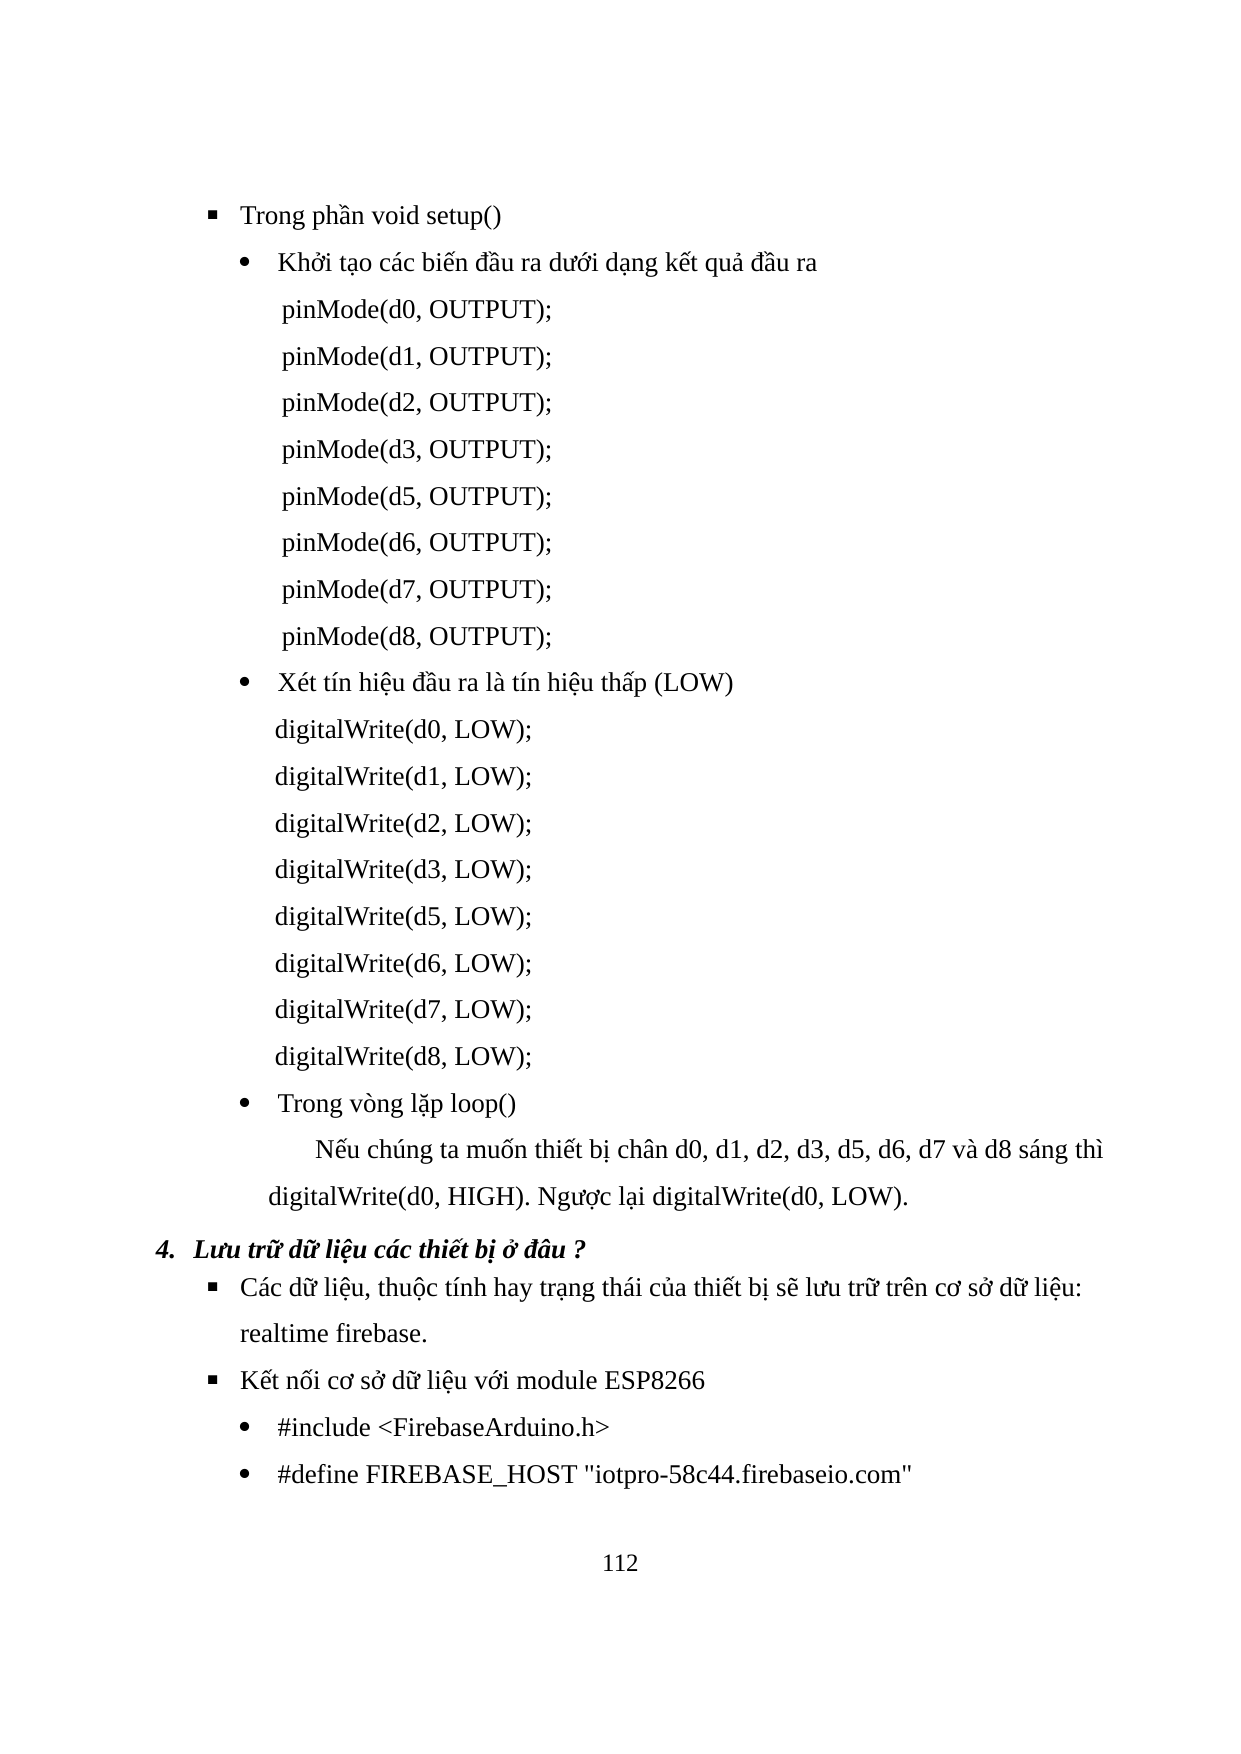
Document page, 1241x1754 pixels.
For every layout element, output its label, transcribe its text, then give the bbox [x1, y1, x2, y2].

text pinMode(d6, OUTPUT); [268, 527, 1122, 558]
list Trong phần void setup() [202, 199, 1122, 231]
list #define FIREBASE_HOST "iotpro-58c44.firebaseio.com" [240, 1458, 1122, 1489]
list Trong vòng lặp loop() [240, 1087, 1122, 1118]
text digitalWrite(d5, LOW); [268, 900, 1122, 931]
list Kết nối cơ sở dữ liệu với module ESP8266 [202, 1364, 1122, 1395]
text digitalWrite(d3, LOW); [268, 853, 1122, 884]
subtitle 4. Lưu trữ dữ liệu các thiết bị ở đâu ? [156, 1233, 1122, 1264]
text pinMode(d7, OUTPUT); [268, 573, 1122, 604]
text pinMode(d0, OUTPUT); [268, 293, 1122, 324]
list Xét tín hiệu đầu ra là tín hiệu thấp (LOW) [240, 667, 1122, 698]
text digitalWrite(d1, LOW); [268, 760, 1122, 791]
list Các dữ liệu, thuộc tính hay trạng thái của thiết bị sẽ lưu trữ trên cơ sở dữ liệu: realtime firebase. [202, 1271, 1122, 1348]
list Nếu chúng ta muốn thiết bị chân d0, d1, d2, d3, d5, d6, d7 và d8 sáng thì [315, 1134, 1122, 1165]
text digitalWrite(d2, LOW); [268, 807, 1122, 838]
text pinMode(d2, OUTPUT); [268, 387, 1122, 418]
text pinMode(d5, OUTPUT); [268, 480, 1122, 511]
text pinMode(d3, OUTPUT); [268, 433, 1122, 464]
text digitalWrite(d7, LOW); [268, 993, 1122, 1024]
text digitalWrite(d0, LOW); [268, 713, 1122, 744]
list #include <FirebaseArduino.h> [240, 1411, 1122, 1442]
text digitalWrite(d6, LOW); [268, 947, 1122, 978]
list Khởi tạo các biến đầu ra dưới dạng kết quả đầu ra [240, 246, 1122, 278]
text pinMode(d8, OUTPUT); [268, 620, 1122, 651]
text pinMode(d1, OUTPUT); [268, 340, 1122, 371]
text digitalWrite(d8, LOW); [268, 1040, 1122, 1071]
text digitalWrite(d0, HIGH). Ngược lại digitalWrite(d0, LOW). [118, 1180, 1122, 1211]
